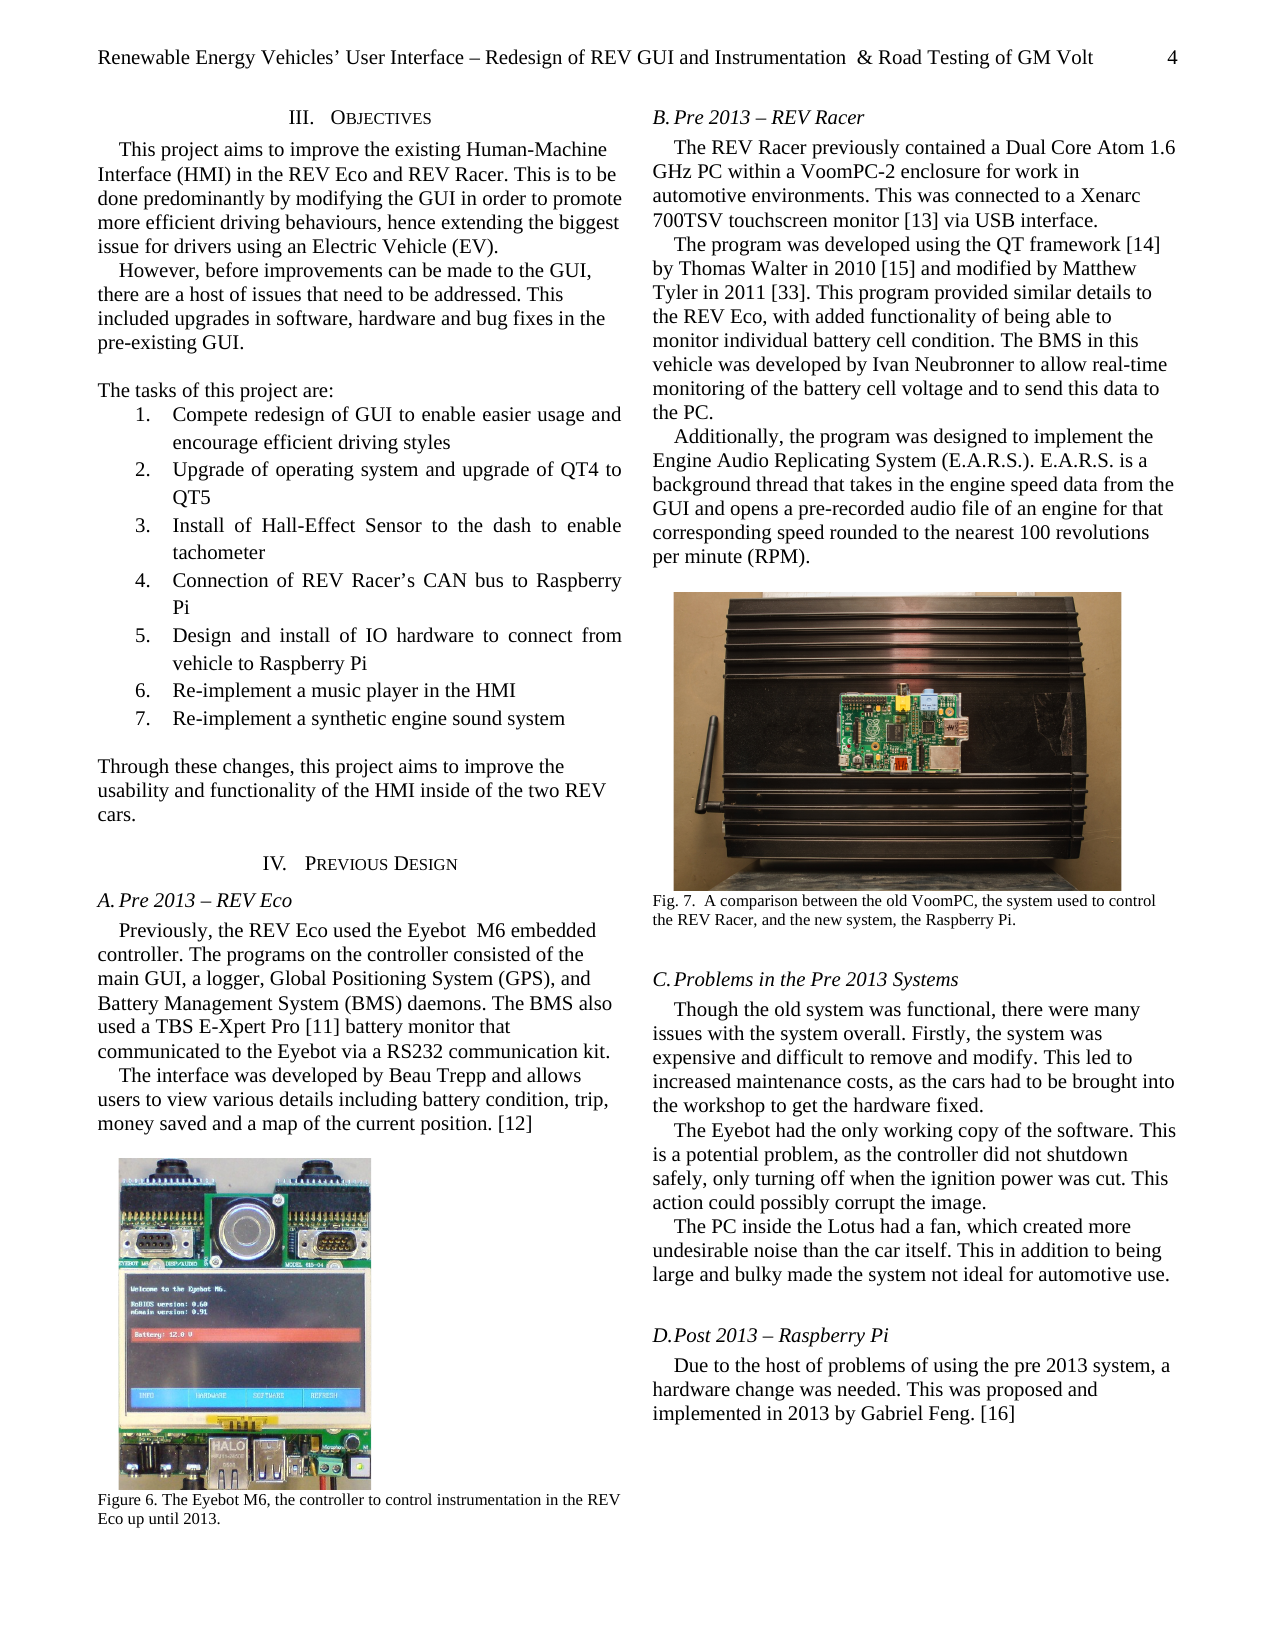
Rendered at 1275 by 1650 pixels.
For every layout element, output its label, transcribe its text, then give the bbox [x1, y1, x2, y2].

subtitle Problems in the Pre 2013 Systems [652, 967, 1177, 991]
subtitle Previous Design [97, 851, 622, 875]
text However, before improvements can be made to the GUI, there are a host of issues that need to be addressed. This included upgrades in software, hardware and bug fixes in the pre-existing GUI. [97, 258, 622, 354]
picture [118, 1158, 372, 1490]
text Figure 6. The Eyebot M6, the controller to control instrumentation in the REV Eco up until 2013. [97, 1490, 622, 1528]
list Connection of REV Racer’s CAN bus to Raspberry Pi [135, 568, 622, 619]
text The interface was developed by Beau Trepp and allows users to view various details including battery condition, trip, money saved and a map of the current position. [12] [97, 1063, 622, 1135]
text Fig. 7. A comparison between the old VoomPC, the system used to control the REV Racer, and the new system, the Raspberry Pi. [652, 891, 1177, 929]
picture [673, 592, 1122, 891]
list Compete redesign of GUI to enable easier usage and encourage efficient driving styles [135, 402, 622, 454]
subtitle Pre 2013 – REV Eco [97, 888, 622, 912]
list Re-implement a music player in the HMI [135, 678, 622, 702]
text The PC inside the Lotus had a fan, which created more undesirable noise than the car itself. This in addition to being large and bulky made the system not ideal for automotive use. [652, 1214, 1177, 1286]
list Upgrade of operating system and upgrade of QT4 to QT5 [135, 457, 622, 509]
subtitle Post 2013 – Raspberry Pi [652, 1322, 1177, 1347]
subtitle Pre 2013 – REV Racer [652, 105, 1177, 129]
list Install of Hall-Effect Sensor to the dash to enable tachometer [135, 512, 622, 564]
text The REV Racer previously contained a Dual Core Atom 1.6 GHz PC within a VoomPC-2 enclosure for work in automotive environments. This was connected to a Xenarc 700TSV touchscreen monitor [13] via USB interface. [652, 135, 1177, 232]
text Previously, the REV Eco used the Eyebot M6 embedded controller. The programs on the controller consisted of the main GUI, a logger, Global Positioning System (GPS), and Battery Management System (BMS) daemons. The BMS also used a TBS E-Xpert Pro [11] battery monitor that communicated to the Eyebot via a RS232 communication kit. [97, 918, 622, 1063]
text Through these changes, this project aims to improve the usability and functionality of the HMI inside of the two REV cars. [97, 754, 622, 826]
text The program was developed using the QT framework [14] by Thomas Walter in 2010 [15] and modified by Matthew Tyler in 2011 [33]. This program provided similar details to the REV Eco, with added functionality of being able to monitor individual battery cell condition. The BMS in this vehicle was developed by Ivan Neubronner to allow real-time monitoring of the battery cell voltage and to send this data to the PC. [652, 232, 1177, 424]
text The Eyebot had the only working copy of the software. This is a potential problem, as the controller did not shutdown safely, only turning off when the ignition power was cut. This action could possibly corrupt the image. [652, 1117, 1177, 1214]
text Though the old system was functional, there were many issues with the system overall. Firstly, the system was expensive and difficult to remove and modify. This led to increased maintenance costs, as the cars had to be brought into the workshop to get the hardware fixed. [652, 997, 1177, 1117]
text The tasks of this project are: [97, 378, 622, 402]
subtitle Objectives [97, 105, 622, 129]
text This project aims to improve the existing Human-Machine Interface (HMI) in the REV Eco and REV Racer. This is to be done predominantly by modifying the GUI in order to promote more efficient driving behaviours, hence extending the biggest issue for drivers using an Electric Vehicle (EV). [97, 137, 622, 258]
list Re-implement a synthetic engine sound system [135, 706, 622, 730]
text Additionally, the program was designed to implement the Engine Audio Replicating System (E.A.R.S.). E.A.R.S. is a background thread that takes in the engine speed data from the GUI and opens a pre-recorded audio file of an engine for that corresponding speed rounded to the nearest 100 revolutions per minute (RPM). [652, 424, 1177, 568]
text Due to the host of problems of using the pre 2013 system, a hardware change was needed. This was proposed and implemented in 2013 by Gabriel Feng. [16] [652, 1353, 1177, 1425]
list Design and install of IO hardware to connect from vehicle to Raspberry Pi [135, 623, 622, 674]
